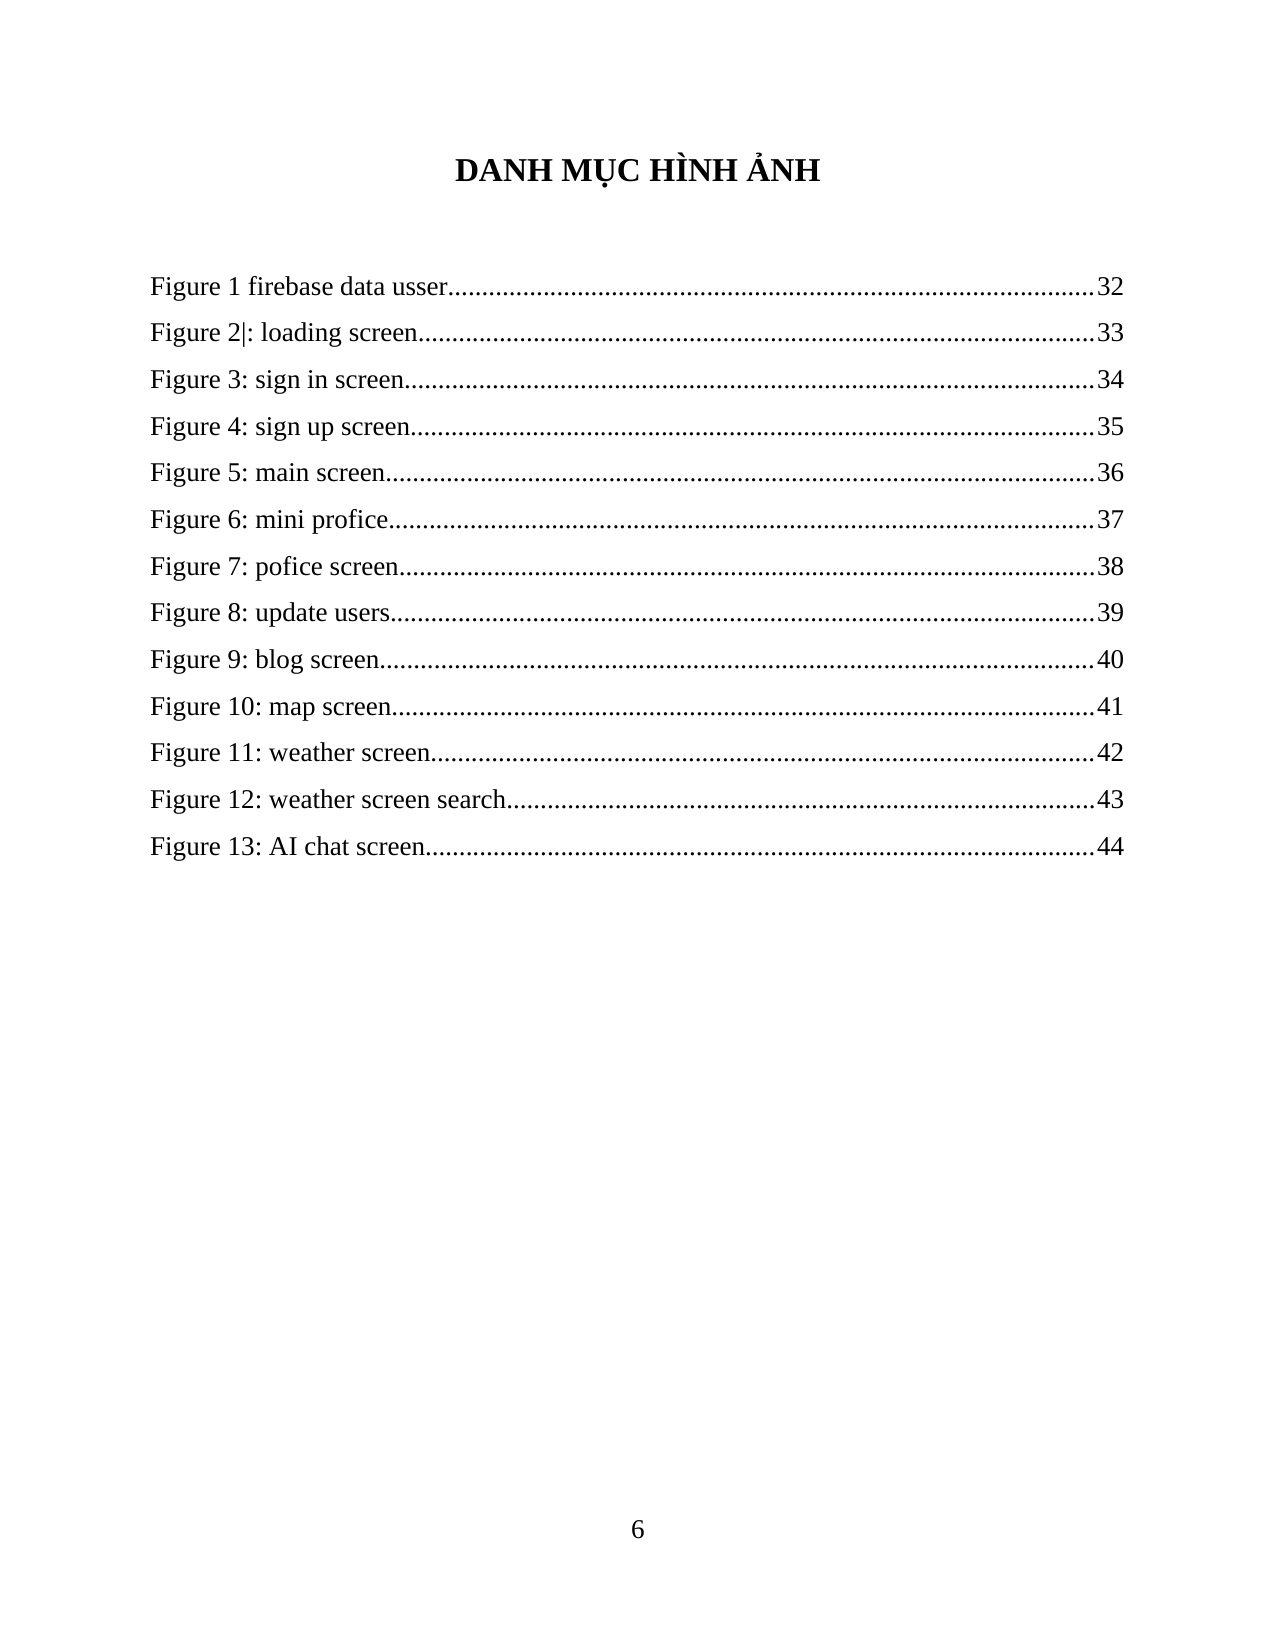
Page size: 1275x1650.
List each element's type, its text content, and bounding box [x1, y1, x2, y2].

text Figure 13: AI chat screen 44 [150, 830, 1125, 861]
text Figure 12: weather screen search 43 [150, 783, 1125, 814]
text Figure 1 firebase data usser 32 [150, 270, 1125, 301]
text Figure 5: main screen 36 [150, 456, 1125, 488]
text Figure 11: weather screen 42 [150, 736, 1125, 768]
text Figure 2|: loading screen 33 [150, 316, 1125, 348]
text Figure 3: sign in screen 34 [150, 363, 1125, 394]
text Figure 7: pofice screen 38 [150, 550, 1125, 581]
text Figure 8: update users 39 [150, 596, 1125, 628]
text Figure 6: mini profice 37 [150, 503, 1125, 534]
text Figure 10: map screen 41 [150, 690, 1125, 721]
text Figure 4: sign up screen 35 [150, 410, 1125, 441]
text Figure 9: blog screen 40 [150, 643, 1125, 674]
text DANH MỤC HÌNH ẢNH [150, 150, 1125, 188]
